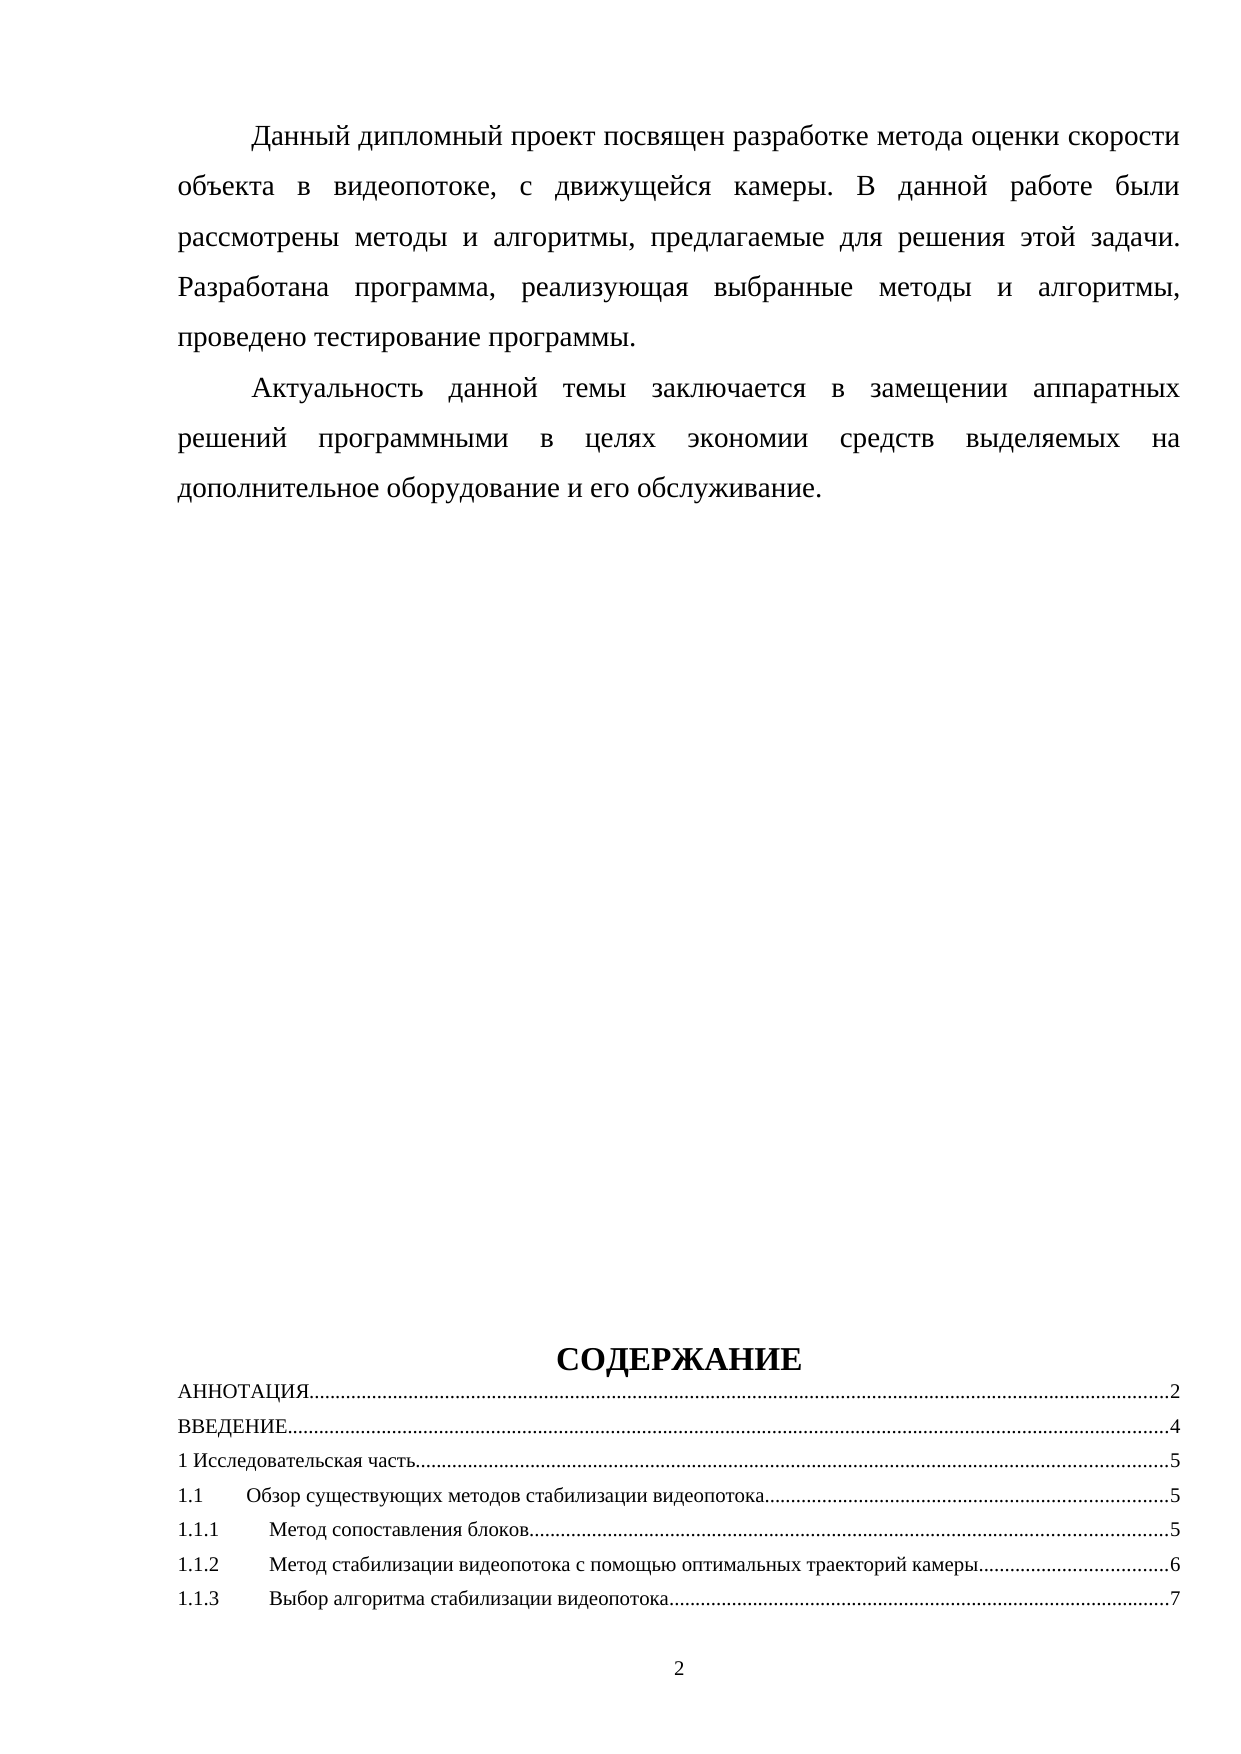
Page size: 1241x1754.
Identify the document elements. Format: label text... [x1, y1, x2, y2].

text Актуальность данной темы заключается в замещении аппаратных решений программными в целях экономии средств выделяемых на дополнительное оборудование и его обслуживание. [177, 370, 1181, 504]
text Данный дипломный проект посвящен разработке метода оценки скорости объекта в видеопотоке, с движущейся камеры. В данной работе были рассмотрены методы и алгоритмы, предлагаемые для решения этой задачи. Разработана программа, реализующая выбранные методы и алгоритмы, проведено тестирование программы. [177, 118, 1181, 353]
